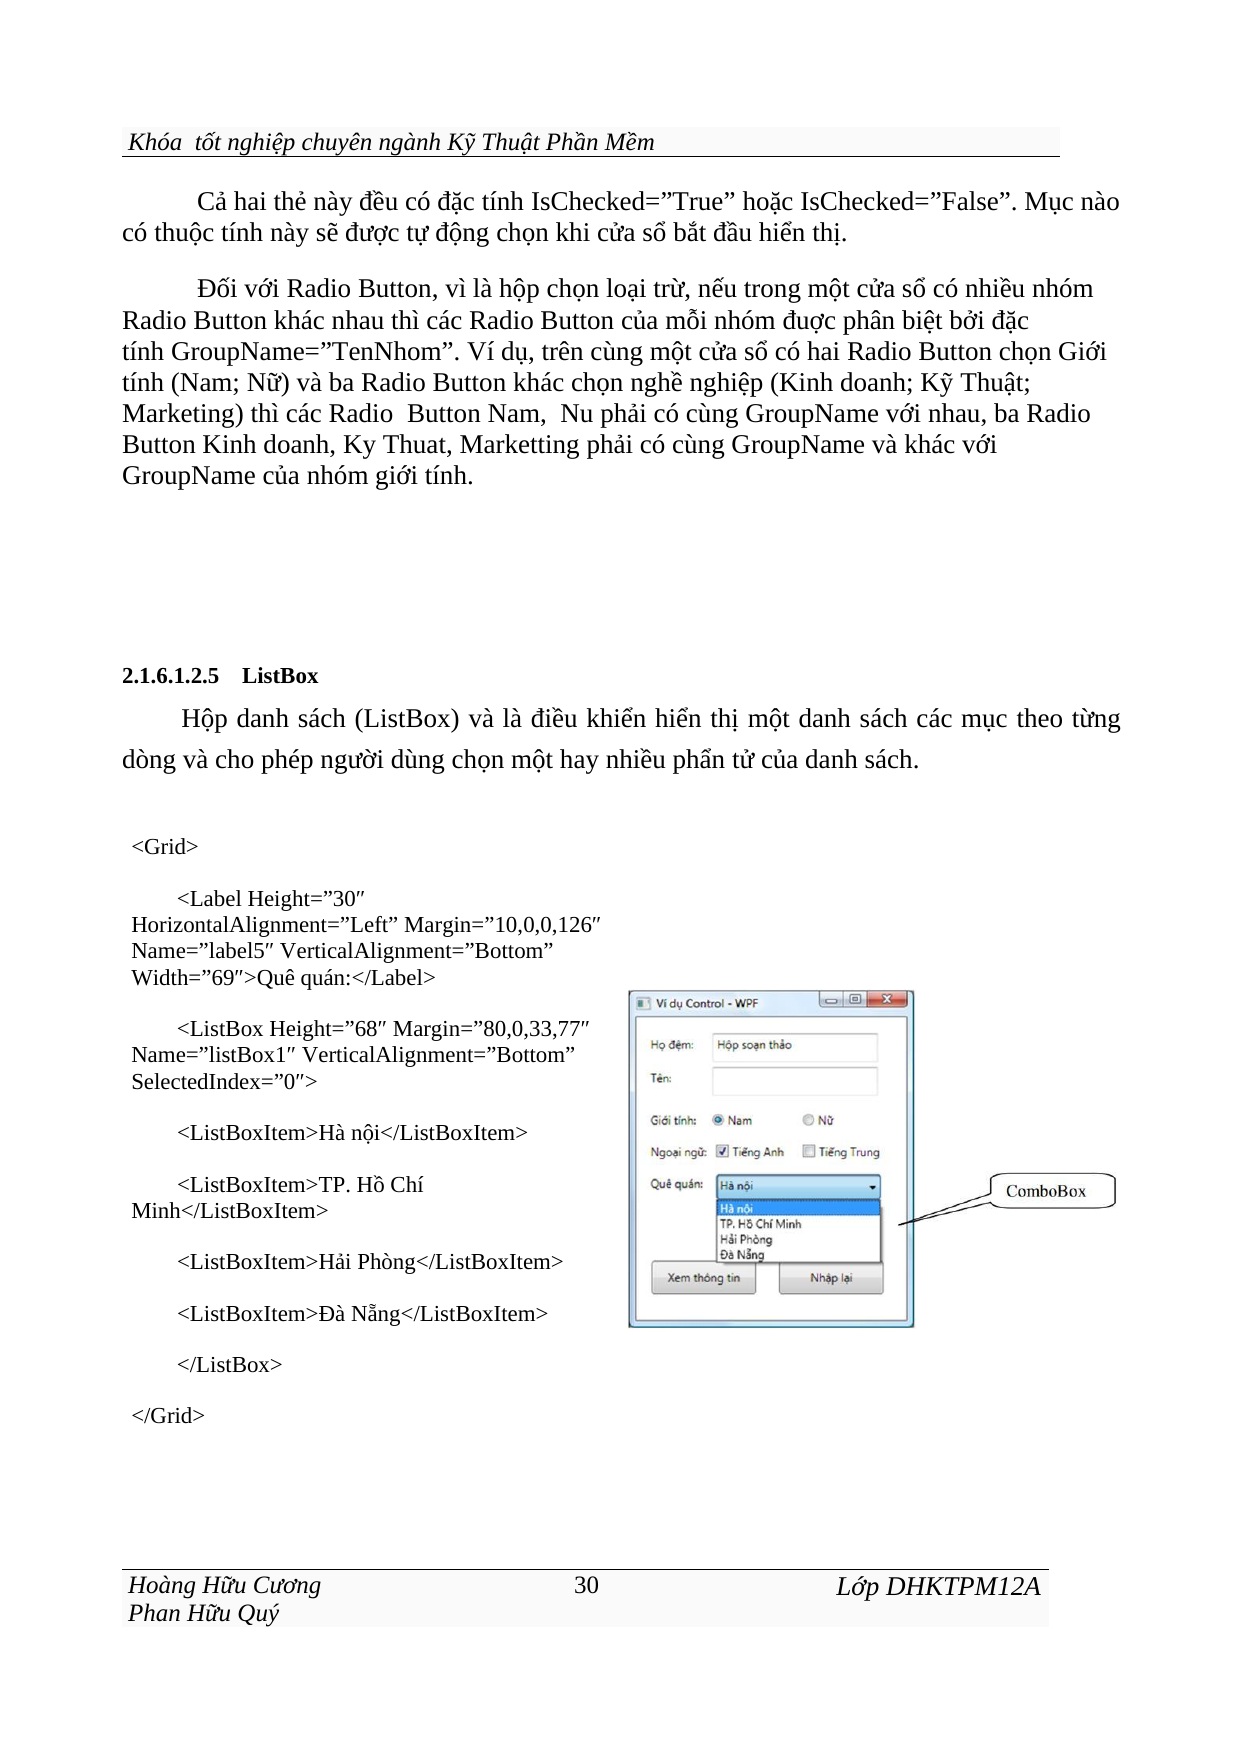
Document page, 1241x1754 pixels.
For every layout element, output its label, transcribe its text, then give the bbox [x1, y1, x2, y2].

text Cả hai thẻ này đều có đặc tính IsChecked=”True” hoặc IsChecked=”False”. Mục nào có thuộc tính này sẽ được tự động chọn khi cửa sổ bắt đầu hiển thị. [122, 185, 1122, 248]
subtitle ListBox [122, 662, 1122, 688]
text Đối với Radio Button, vì là hộp chọn loại trừ, nếu trong một cửa sổ có nhiều nhóm Radio Button khác nhau thì các Radio Button của mỗi nhóm đuợc phân biệt bởi đặc tính GroupName=”TenNhom”. Ví dụ, trên cùng một cửa sổ có hai Radio Button chọn Giới tính (Nam; Nữ) và ba Radio Button khác chọn nghề nghiệp (Kinh doanh; Kỹ Thuật; Marketing) thì các Radio Button Nam, Nu phải có cùng GroupName với nhau, ba Radio Button Kinh doanh, Ky Thuat, Marketting phải có cùng GroupName và khác với GroupName của nhóm giới tính. [122, 273, 1122, 491]
table_header [621, 834, 1122, 1523]
text Hộp danh sách (ListBox) và là điều khiển hiển thị một danh sách các mục theo từng dòng và cho phép người dùng chọn một hay nhiều phẩn tử của danh sách. [122, 703, 1122, 774]
picture [627, 989, 1117, 1330]
table_header <Grid> <Label Height=”30″ HorizontalAlignment=”Left” Margin=”10,0,0,126″ Name=”label5″ VerticalAlignment=”Bottom” Width=”69″>Quê quán:</Label> <ListBox Height=”68″ Margin=”80,0,33,77″ Name=”listBox1″ VerticalAlignment=”Bottom” SelectedIndex=”0″> <ListBoxItem>Hà nội</ListBoxItem> <ListBoxItem>TP. Hồ Chí Minh</ListBoxItem> <ListBoxItem>Hải Phòng</ListBoxItem> <ListBoxItem>Đà Nẵng</ListBoxItem> </ListBox> </Grid> [122, 834, 621, 1523]
